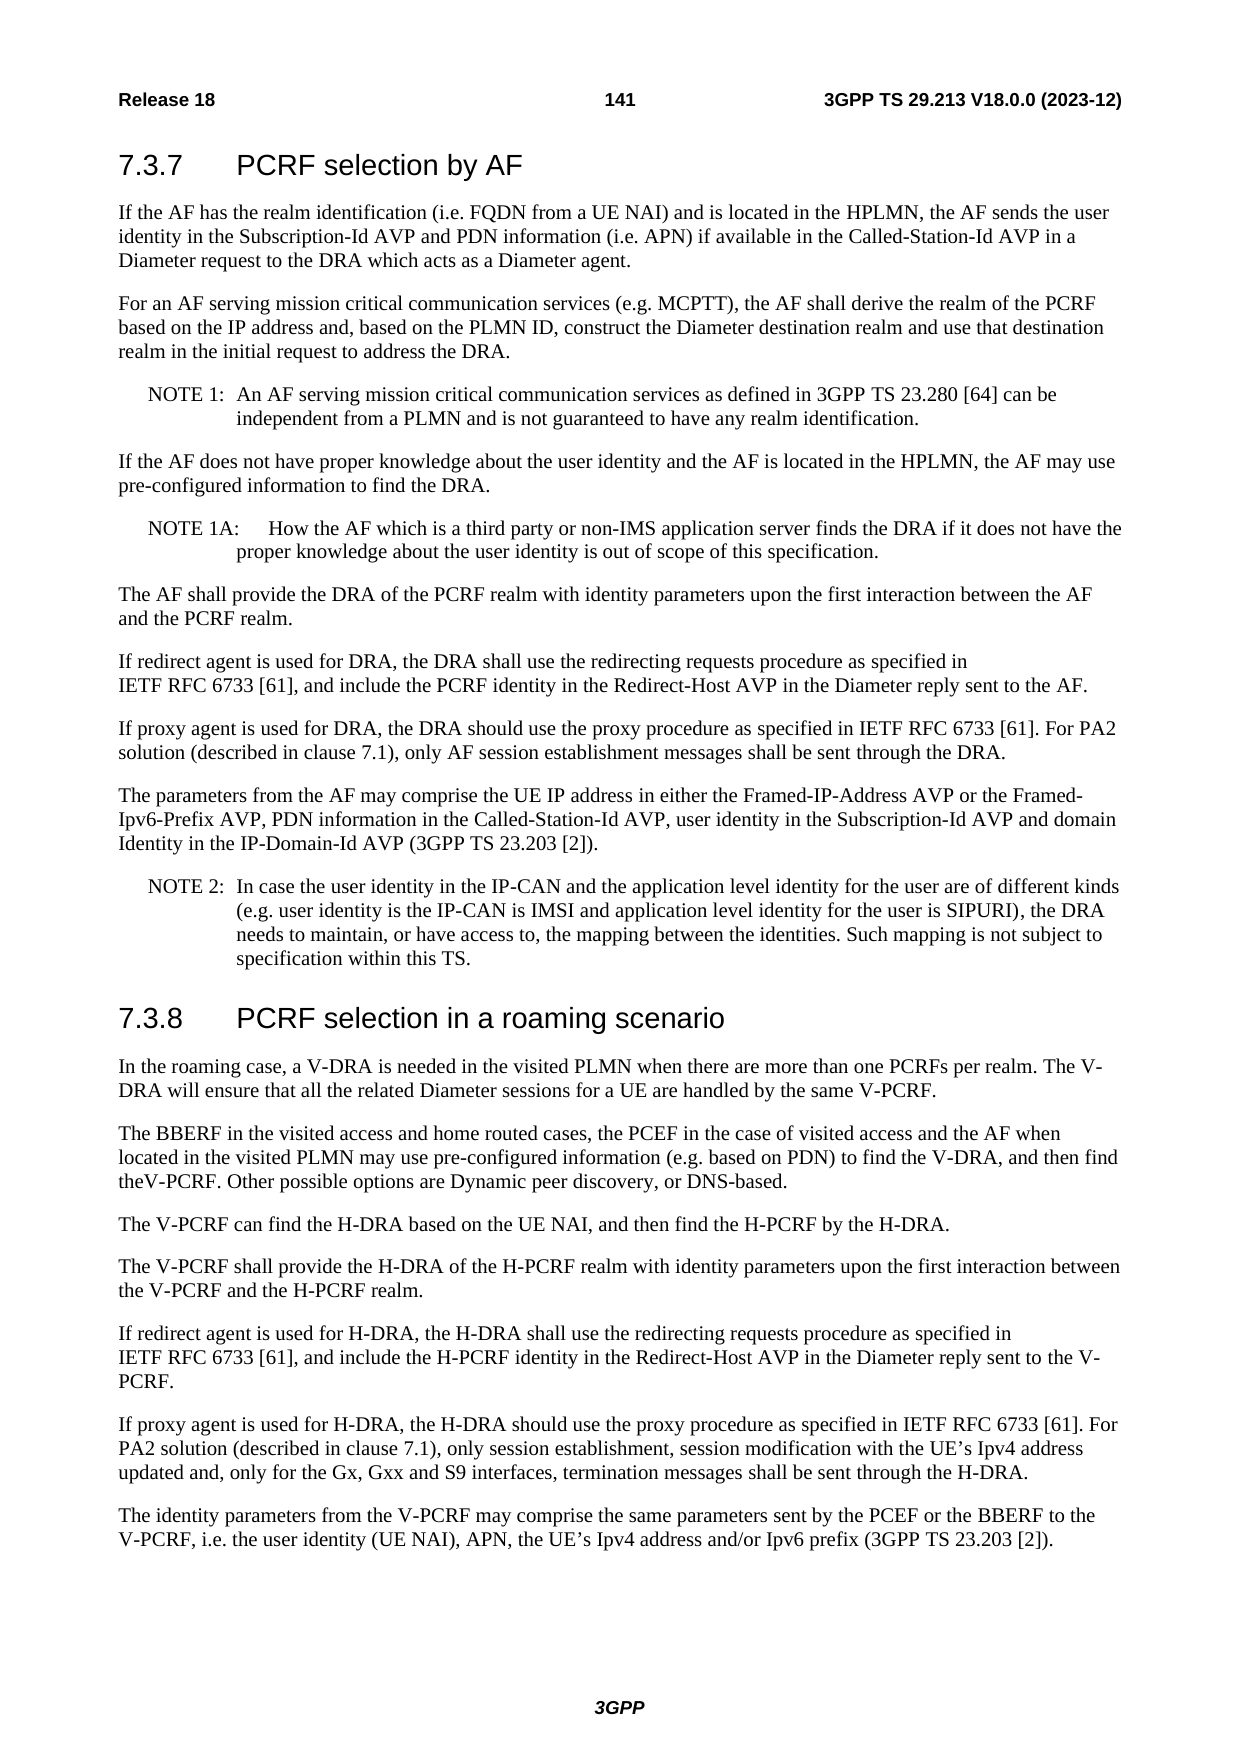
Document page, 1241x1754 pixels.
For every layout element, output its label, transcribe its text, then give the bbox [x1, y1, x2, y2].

subtitle 7.3.7 PCRF selection by AF [118, 147, 1122, 181]
text If proxy agent is used for DRA, the DRA should use the proxy procedure as specified in IETF RFC 6733 [61]. For PA2 solution (described in clause 7.1), only AF session establishment messages shall be sent through the DRA. [118, 716, 1122, 764]
text For an AF serving mission critical communication services (e.g. MCPTT), the AF shall derive the realm of the PCRF based on the IP address and, based on the PLMN ID, construct the Diameter destination realm and use that destination realm in the initial request to address the DRA. [118, 291, 1122, 363]
text NOTE 1A: How the AF which is a third party or non-IMS application server finds the DRA if it does not have the proper knowledge about the user identity is out of scope of this specification. [148, 515, 1122, 563]
text The V-PCRF shall provide the H-DRA of the H-PCRF realm with identity parameters upon the first interaction between the V-PCRF and the H-PCRF realm. [118, 1254, 1122, 1302]
text The V-PCRF can find the H-DRA based on the UE NAI, and then find the H-PCRF by the H-DRA. [118, 1211, 1122, 1236]
text If proxy agent is used for H-DRA, the H-DRA should use the proxy procedure as specified in IETF RFC 6733 [61]. For PA2 solution (described in clause 7.1), only session establishment, session modification with the UE’s Ipv4 address updated and, only for the Gx, Gxx and S9 interfaces, termination messages shall be sent through the H-DRA. [118, 1412, 1122, 1484]
text The parameters from the AF may comprise the UE IP address in either the Framed-IP-Address AVP or the Framed-Ipv6-Prefix AVP, PDN information in the Called-Station-Id AVP, user identity in the Subscription-Id AVP and domain Identity in the IP-Domain-Id AVP (3GPP TS 23.203 [2]). [118, 783, 1122, 855]
text NOTE 2: In case the user identity in the IP-CAN and the application level identity for the user are of different kinds (e.g. user identity is the IP-CAN is IMSI and application level identity for the user is SIPURI), the DRA needs to maintain, or have access to, the mapping between the identities. Such mapping is not subject to specification within this TS. [148, 874, 1122, 970]
text The AF shall provide the DRA of the PCRF realm with identity parameters upon the first interaction between the AF and the PCRF realm. [118, 582, 1122, 630]
text If the AF has the realm identification (i.e. FQDN from a UE NAI) and is located in the HPLMN, the AF sends the user identity in the Subscription-Id AVP and PDN information (i.e. APN) if available in the Called-Station-Id AVP in a Diameter request to the DRA which acts as a Diameter agent. [118, 200, 1122, 272]
text If redirect agent is used for DRA, the DRA shall use the redirecting requests procedure as specified in IETF RFC 6733 [61], and include the PCRF identity in the Redirect-Host AVP in the Diameter reply sent to the AF. [118, 649, 1122, 697]
subtitle 7.3.8 PCRF selection in a roaming scenario [118, 1001, 1122, 1035]
text If redirect agent is used for H-DRA, the H-DRA shall use the redirecting requests procedure as specified in IETF RFC 6733 [61], and include the H-PCRF identity in the Redirect-Host AVP in the Diameter reply sent to the V-PCRF. [118, 1321, 1122, 1393]
text NOTE 1: An AF serving mission critical communication services as defined in 3GPP TS 23.280 [64] can be independent from a PLMN and is not guaranteed to have any realm identification. [148, 382, 1122, 430]
text If the AF does not have proper knowledge about the user identity and the AF is located in the HPLMN, the AF may use pre-configured information to find the DRA. [118, 448, 1122, 497]
text The BBERF in the visited access and home routed cases, the PCEF in the case of visited access and the AF when located in the visited PLMN may use pre-configured information (e.g. based on PDN) to find the V-DRA, and then find theV-PCRF. Other possible options are Dynamic peer discovery, or DNS-based. [118, 1121, 1122, 1193]
text In the roaming case, a V-DRA is needed in the visited PLMN when there are more than one PCRFs per realm. The V-DRA will ensure that all the related Diameter sessions for a UE are handled by the same V-PCRF. [118, 1054, 1122, 1102]
text The identity parameters from the V-PCRF may comprise the same parameters sent by the PCEF or the BBERF to the V-PCRF, i.e. the user identity (UE NAI), APN, the UE’s Ipv4 address and/or Ipv6 prefix (3GPP TS 23.203 [2]). [118, 1503, 1122, 1551]
